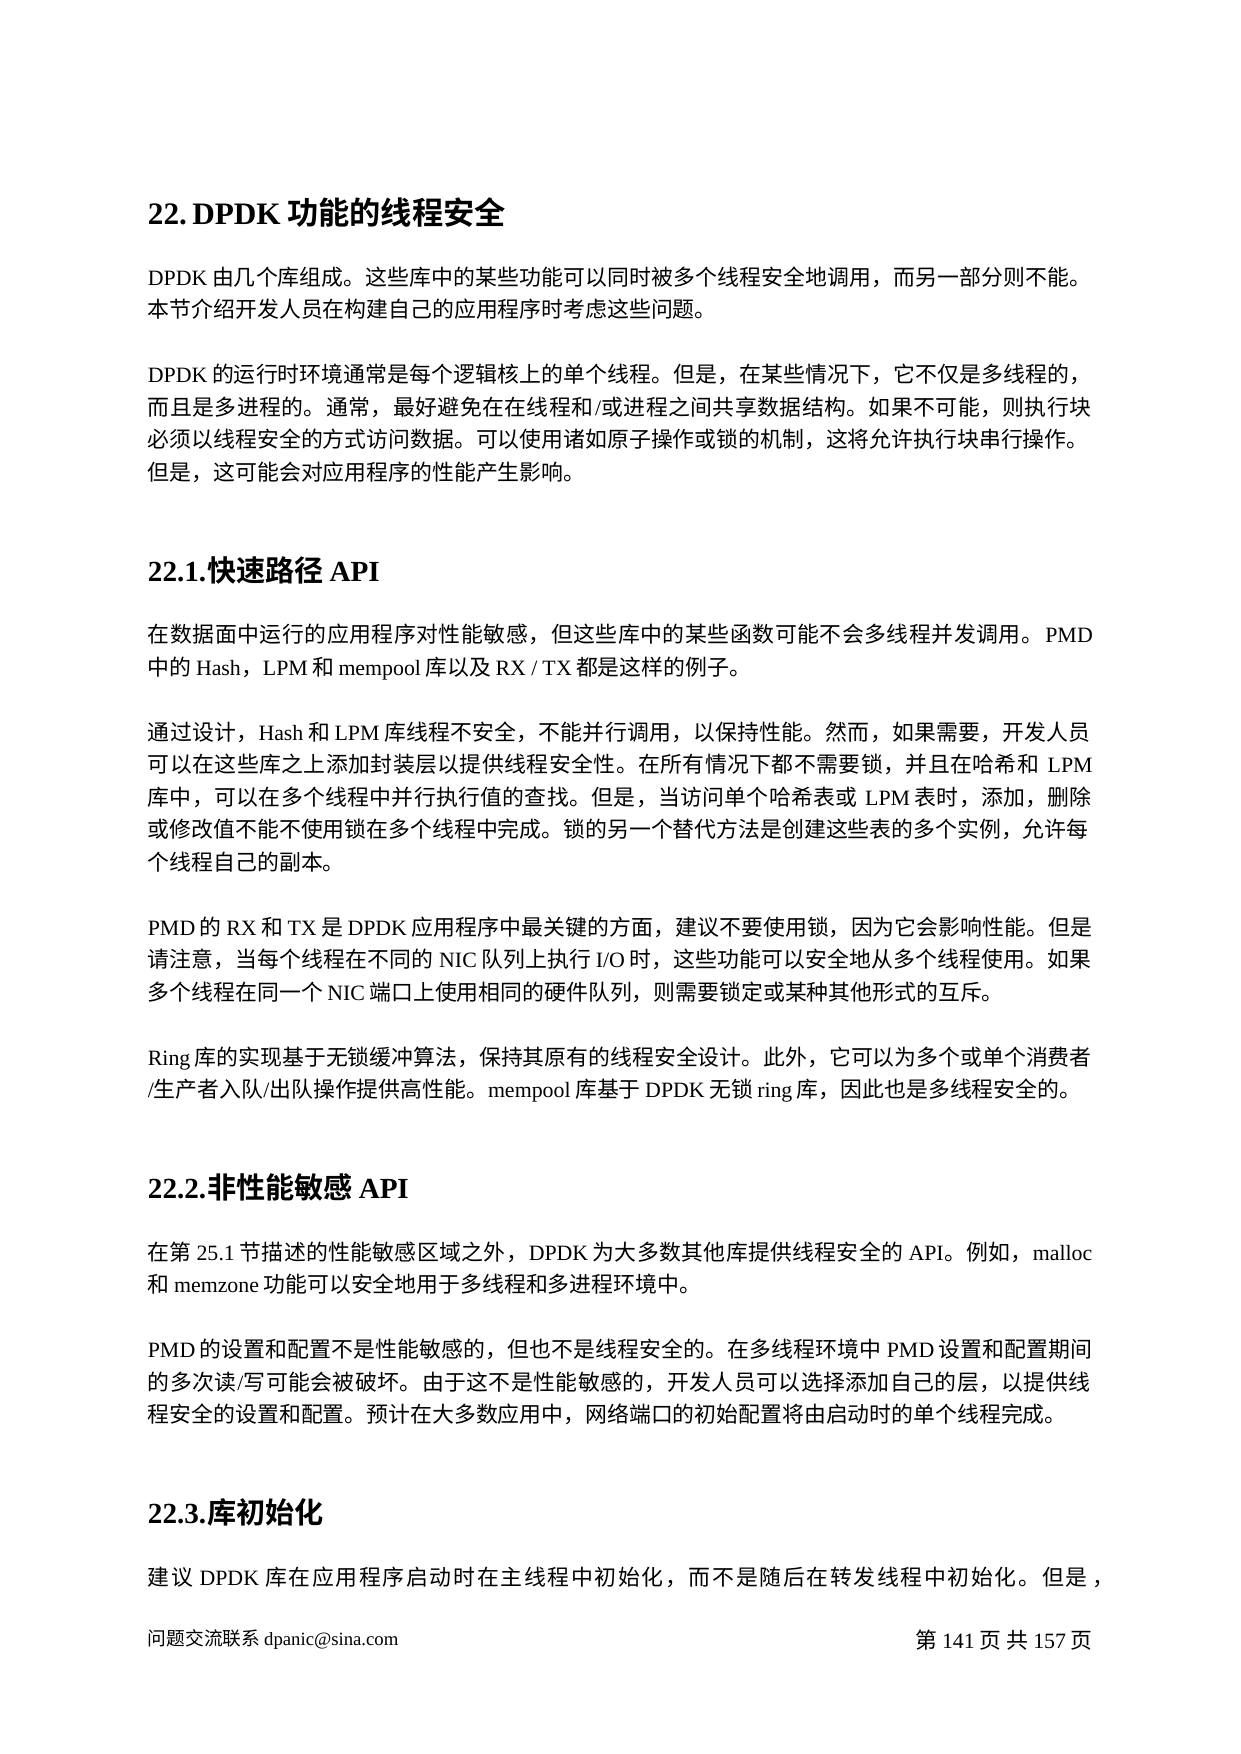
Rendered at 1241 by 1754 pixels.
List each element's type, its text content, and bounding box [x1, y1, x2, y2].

text 在第25.1节描述的性能敏感区域之外，DPDK为大多数其他库提供线程安全的API。例如，malloc和memzone功能可以安全地用于多线程和多进程环境中。 [148, 1234, 1092, 1299]
text PMD的设置和配置不是性能敏感的，但也不是线程安全的。在多线程环境中PMD设置和配置期间的多次读/写可能会被破坏。由于这不是性能敏感的，开发人员可以选择添加自己的层，以提供线程安全的设置和配置。预计在大多数应用中，网络端口的初始配置将由启动时的单个线程完成。 [148, 1332, 1092, 1429]
text PMD的RX和TX是DPDK应用程序中最关键的方面，建议不要使用锁，因为它会影响性能。但是请注意，当每个线程在不同的NIC队列上执行I/O时，这些功能可以安全地从多个线程使用。如果多个线程在同一个NIC端口上使用相同的硬件队列，则需要锁定或某种其他形式的互斥。 [148, 909, 1092, 1007]
text 在数据面中运行的应用程序对性能敏感，但这些库中的某些函数可能不会多线程并发调用。PMD中的Hash，LPM和mempool库以及RX / TX都是这样的例子。 [148, 617, 1092, 682]
subtitle 快速路径API [148, 536, 1092, 601]
text DPDK由几个库组成。这些库中的某些功能可以同时被多个线程安全地调用，而另一部分则不能。 本节介绍开发人员在构建自己的应用程序时考虑这些问题。 [148, 259, 1092, 324]
text Ring库的实现基于无锁缓冲算法，保持其原有的线程安全设计。此外，它可以为多个或单个消费者/生产者入队/出队操作提供高性能。mempool库基于DPDK无锁ring库，因此也是多线程安全的。 [148, 1039, 1092, 1104]
subtitle 非性能敏感API [148, 1153, 1092, 1218]
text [148, 1559, 1092, 1592]
subtitle 库初始化 [148, 1478, 1092, 1543]
subtitle DPDK功能的线程安全 [148, 178, 1092, 243]
text 通过设计，Hash和LPM库线程不安全，不能并行调用，以保持性能。然而，如果需要，开发人员可以在这些库之上添加封装层以提供线程安全性。在所有情况下都不需要锁，并且在哈希和LPM库中，可以在多个线程中并行执行值的查找。但是，当访问单个哈希表或LPM表时，添加，删除或修改值不能不使用锁在多个线程中完成。锁的另一个替代方法是创建这些表的多个实例，允许每个线程自己的副本。 [148, 714, 1092, 877]
text DPDK的运行时环境通常是每个逻辑核上的单个线程。但是，在某些情况下，它不仅是多线程的，而且是多进程的。通常，最好避免在在线程和/或进程之间共享数据结构。如果不可能，则执行块必须以线程安全的方式访问数据。可以使用诸如原子操作或锁的机制，这将允许执行块串行操作。但是，这可能会对应用程序的性能产生影响。 [148, 357, 1092, 487]
